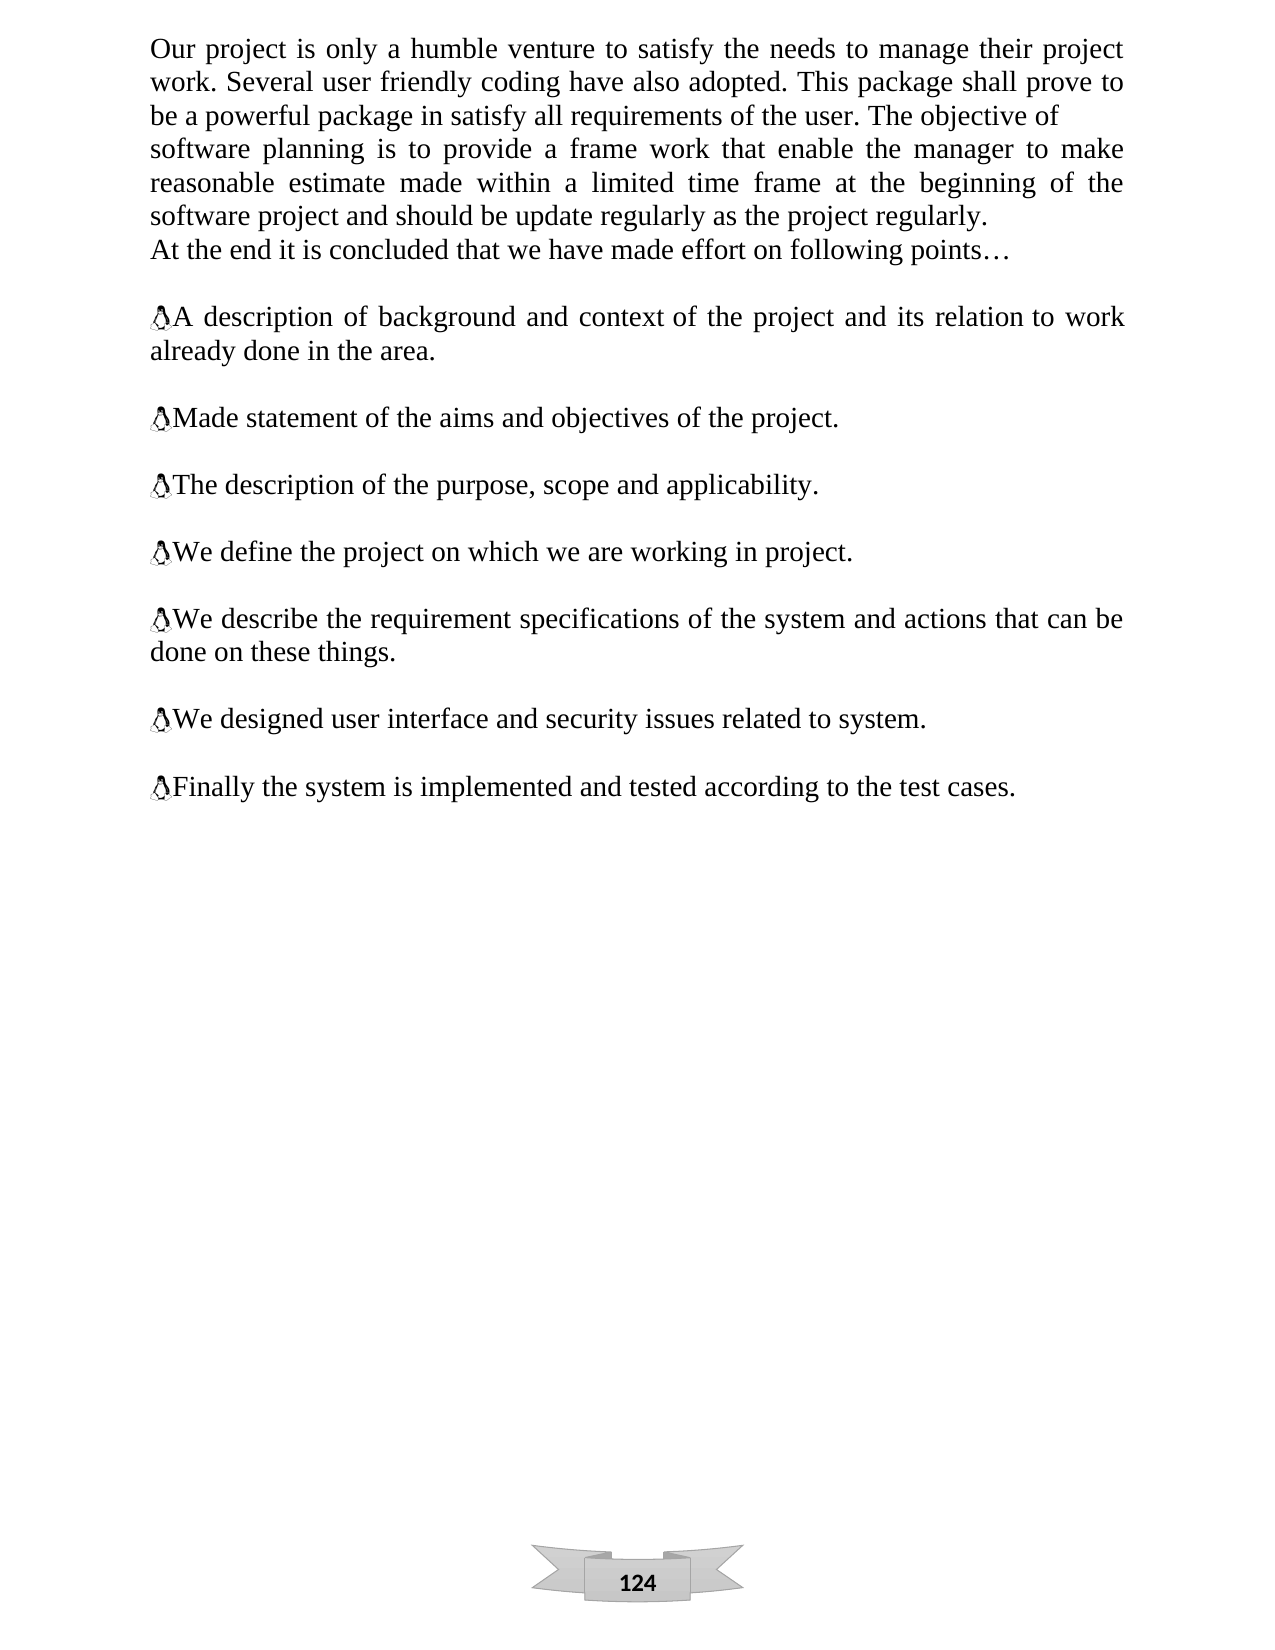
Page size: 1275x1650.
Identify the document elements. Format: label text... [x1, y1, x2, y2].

text Our project is only a humble venture to satisfy the needs to manage their project work. Several user friendly coding have also adopted. This package shall prove to be a powerful package in satisfy all requirements of the user. The objective of software planning is to provide a frame work that enable the manager to make reasonable estimate made within a limited time frame at the beginning of the software project and should be update regularly as the project regularly. [150, 31, 1125, 232]
text Finally the system is implemented and tested according to the test cases. [150, 769, 1125, 802]
text Made statement of the aims and objectives of the project. [150, 400, 1125, 433]
text A description of background and context of the project and its relation to work already done in the area. [150, 299, 1125, 366]
text We define the project on which we are working in project. [150, 534, 1125, 567]
text The description of the purpose, scope and applicability. [150, 467, 1125, 500]
text We designed user interface and security issues related to system. [150, 702, 1125, 735]
text We describe the requirement specifications of the system and actions that can be done on these things. [150, 601, 1125, 668]
text At the end it is concluded that we have made effort on following points… [150, 232, 1125, 266]
